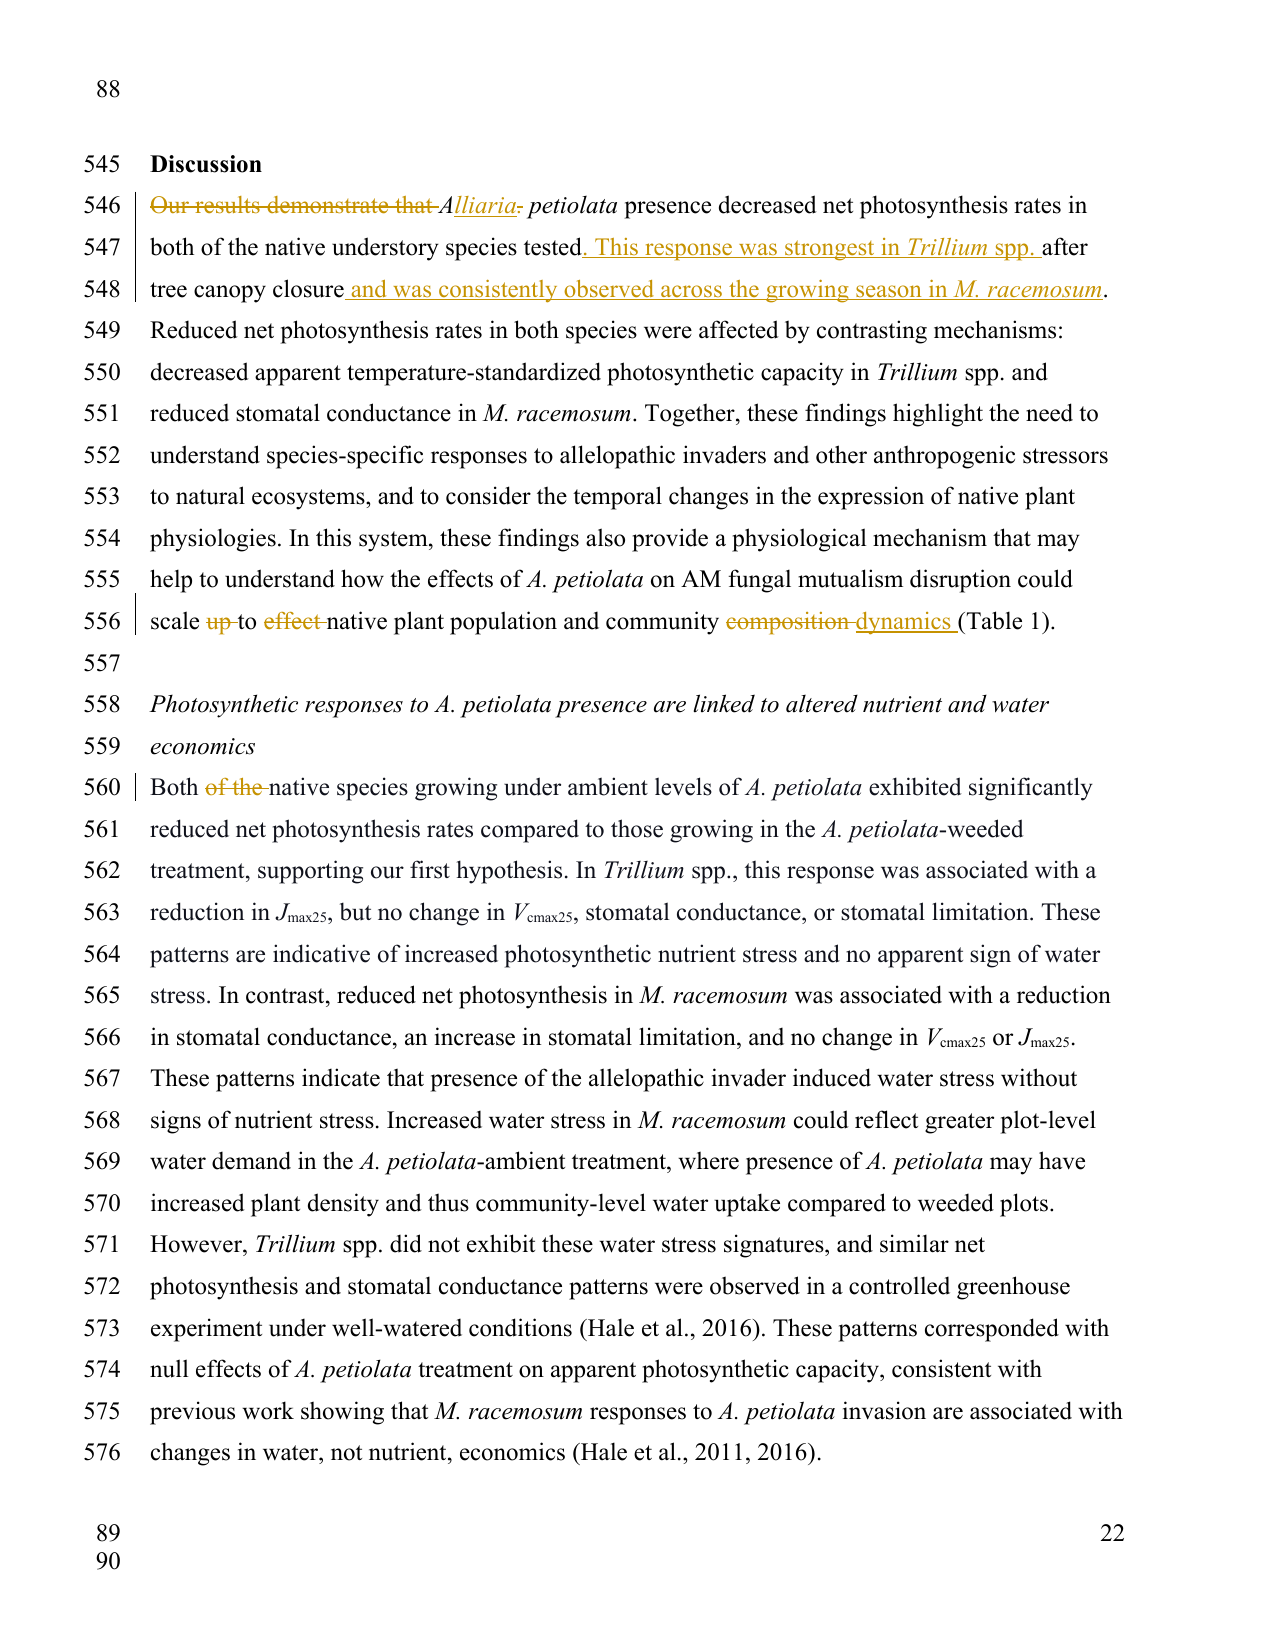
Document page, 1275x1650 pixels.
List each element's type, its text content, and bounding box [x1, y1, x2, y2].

text Discussion [150, 150, 1125, 178]
text Both native species growing under ambient levels of A. petiolata exhibited significantly reduced net photosynthesis rates compared to those growing in the A. petiolata-weeded treatment, supporting our first hypothesis. In Trillium spp., this response was associated with a reduction in Jmax25, but no change in Vcmax25, stomatal conductance, or stomatal limitation. These patterns are indicative of increased photosynthetic nutrient stress and no apparent sign of water stress. In contrast, reduced net photosynthesis in M. racemosum was associated with a reduction in stomatal conductance, an increase in stomatal limitation, and no change in Vcmax25 or Jmax25. These patterns indicate that presence of the allelopathic invader induced water stress without signs of nutrient stress. Increased water stress in M. racemosum could reflect greater plot-level water demand in the A. petiolata-ambient treatment, where presence of A. petiolata may have increased plant density and thus community-level water uptake compared to weeded plots. However, Trillium spp. did not exhibit these water stress signatures, and similar net photosynthesis and stomatal conductance patterns were observed in a controlled greenhouse experiment under well-watered conditions . These patterns corresponded with null effects of A. petiolata treatment on apparent photosynthetic capacity, consistent with previous work showing that M. racemosum responses to A. petiolata invasion are associated with changes in water, not nutrient, economics . [150, 773, 1125, 1466]
text Photosynthetic responses to A. petiolata presence are linked to altered nutrient and water economics [150, 690, 1125, 759]
text A petiolata presence decreased net photosynthesis rates in both of the native understory species testedafter tree canopy closure. Reduced net photosynthesis rates in both species were affected by contrasting mechanisms: decreased apparent temperature-standardized photosynthetic capacity in Trillium spp. and reduced stomatal conductance in M. racemosum. Together, these findings highlight the need to understand species-specific responses to allelopathic invaders and other anthropogenic stressors to natural ecosystems, and to consider the temporal changes in the expression of native plant physiologies. In this system, these findings also provide a physiological mechanism that may help to understand how the effects of A. petiolata on AM fungal mutualism disruption could scale to native plant population and community (Table 1). [150, 192, 1125, 635]
